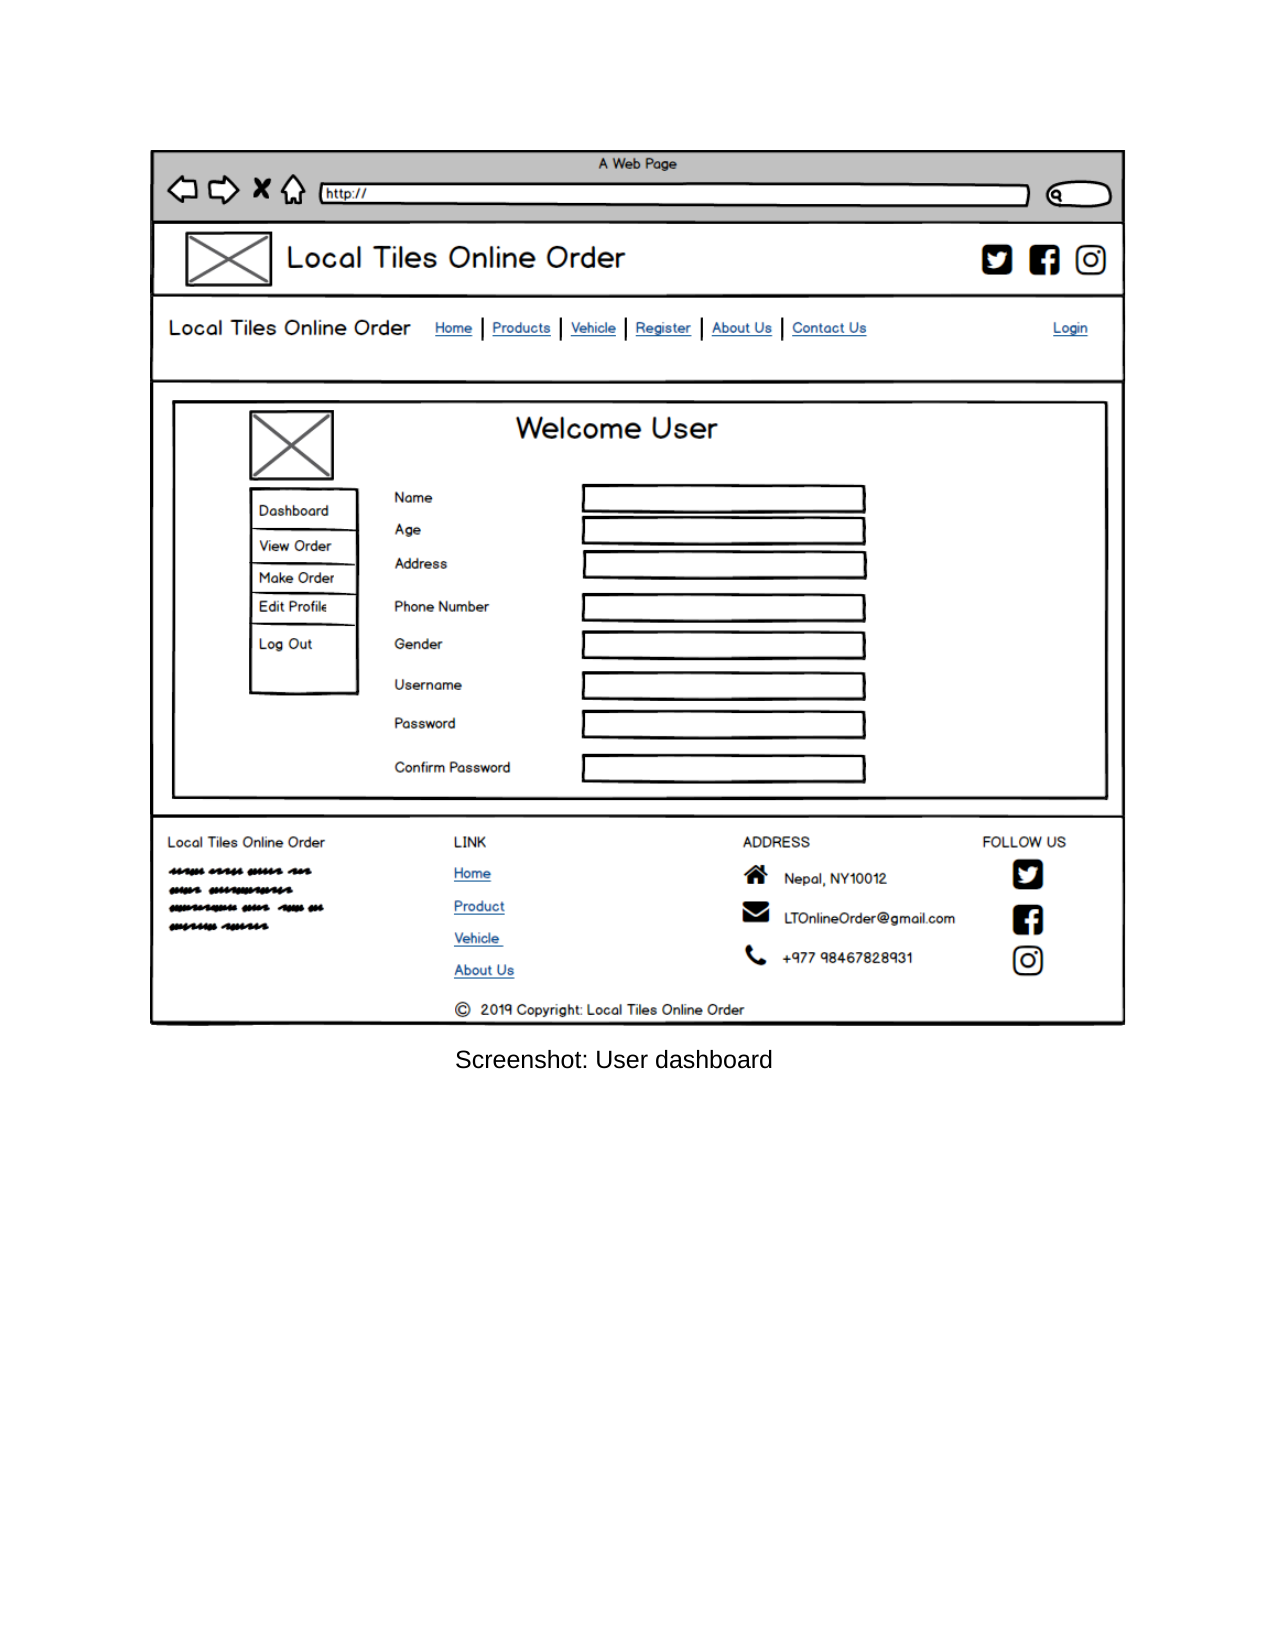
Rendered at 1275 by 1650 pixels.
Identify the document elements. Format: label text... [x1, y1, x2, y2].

picture [150, 150, 1125, 1026]
text Screenshot: User dashboard [150, 1045, 1125, 1073]
